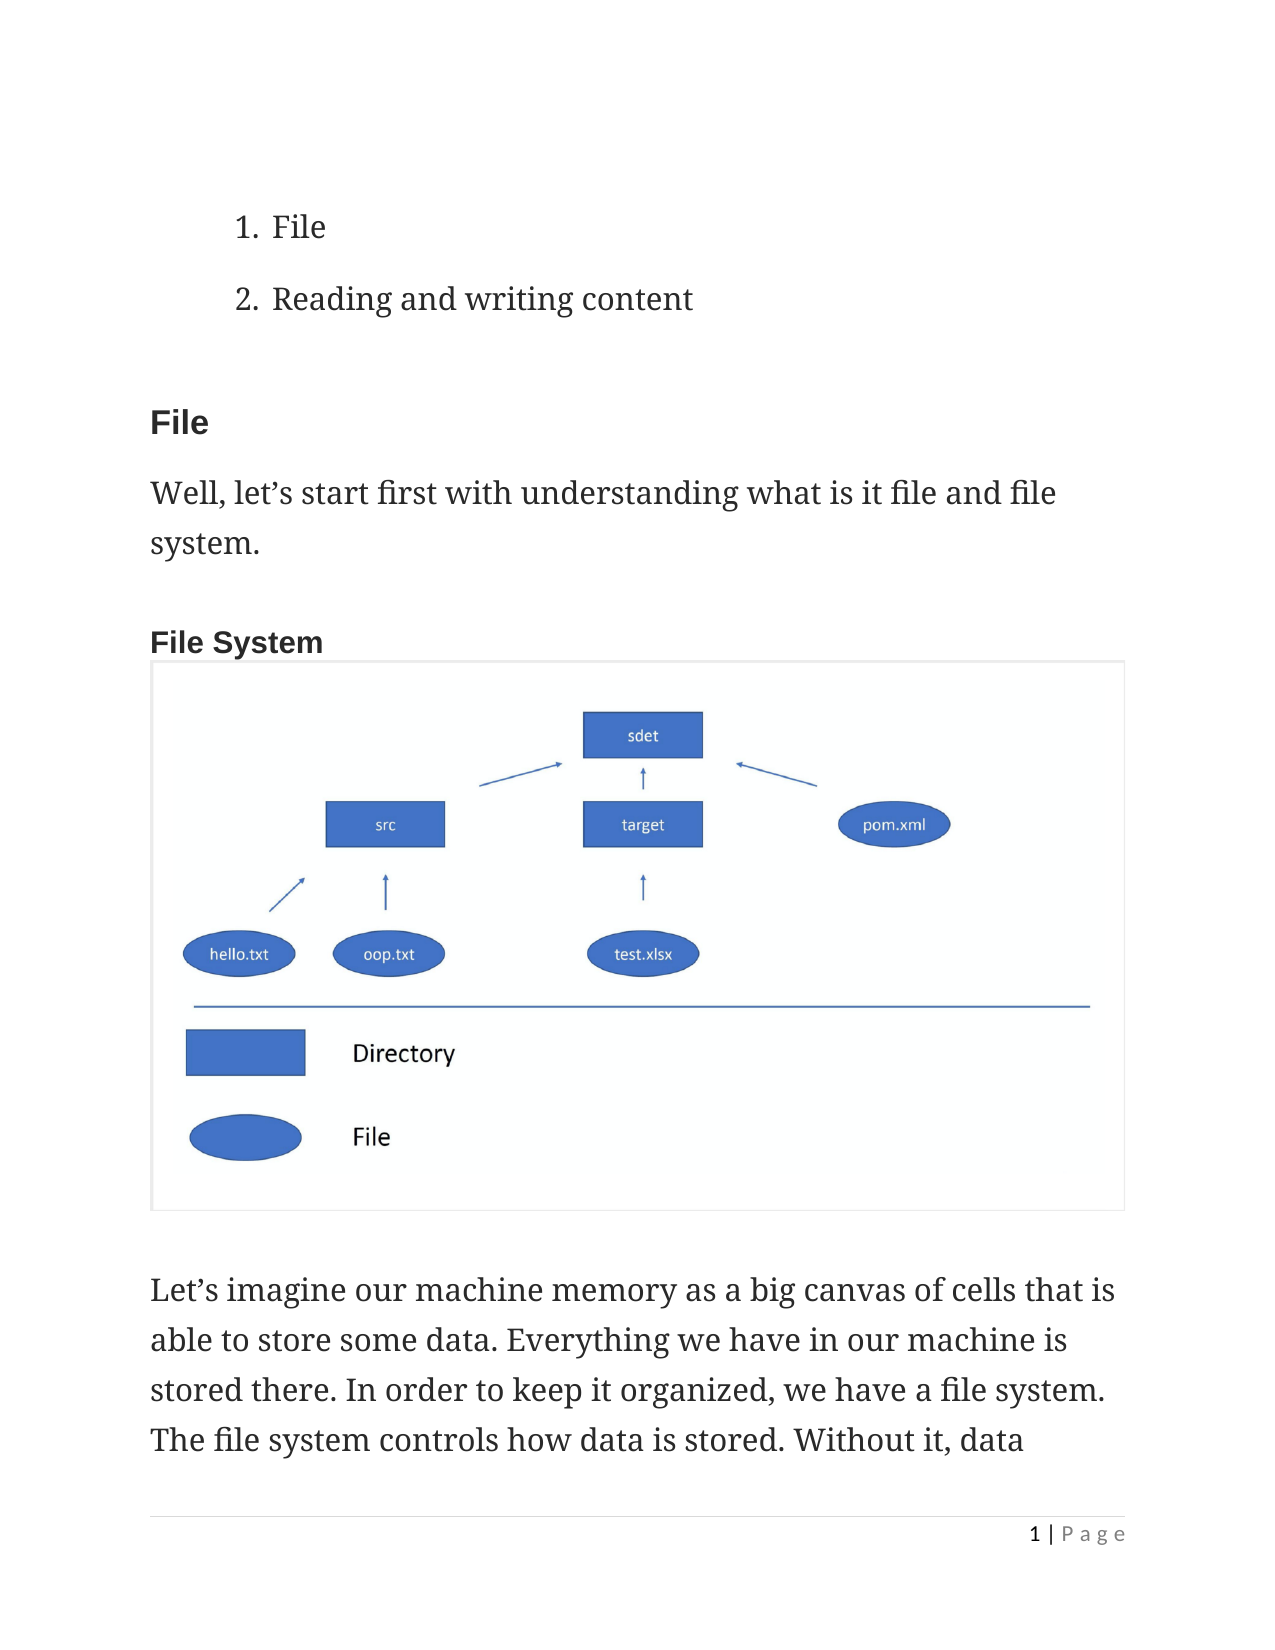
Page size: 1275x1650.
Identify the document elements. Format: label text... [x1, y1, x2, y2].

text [150, 1260, 1125, 1460]
picture [150, 660, 1125, 1211]
list Reading and writing content [234, 276, 1125, 319]
text Well, let’s start first with understanding what is it file and file system. [150, 463, 1125, 563]
text File [150, 398, 1125, 442]
text File System [150, 623, 1125, 660]
list File [234, 203, 1125, 247]
